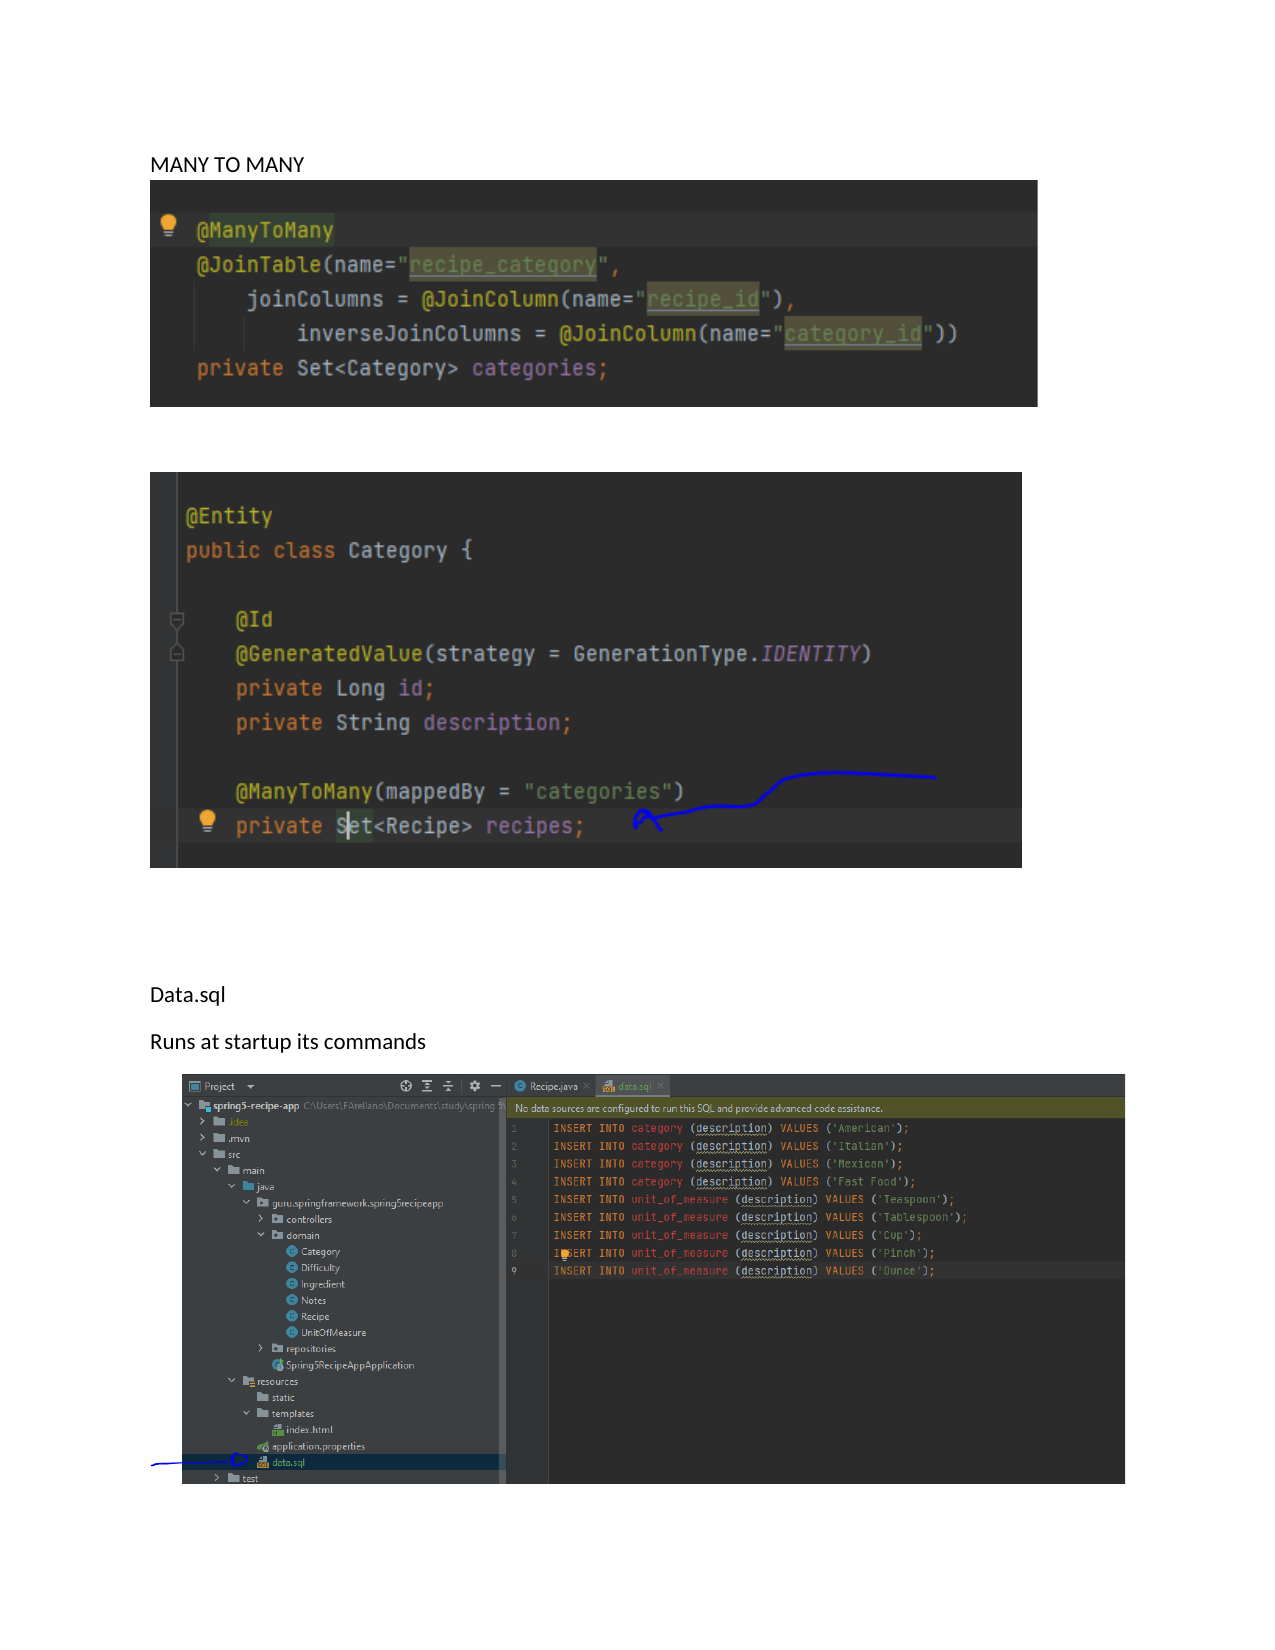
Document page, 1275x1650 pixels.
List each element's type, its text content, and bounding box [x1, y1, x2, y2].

picture [150, 1074, 1125, 1484]
picture [150, 180, 1038, 407]
text Data.sql [150, 980, 1125, 1008]
picture [150, 472, 1022, 868]
text Runs at startup its commands [150, 1027, 1125, 1055]
